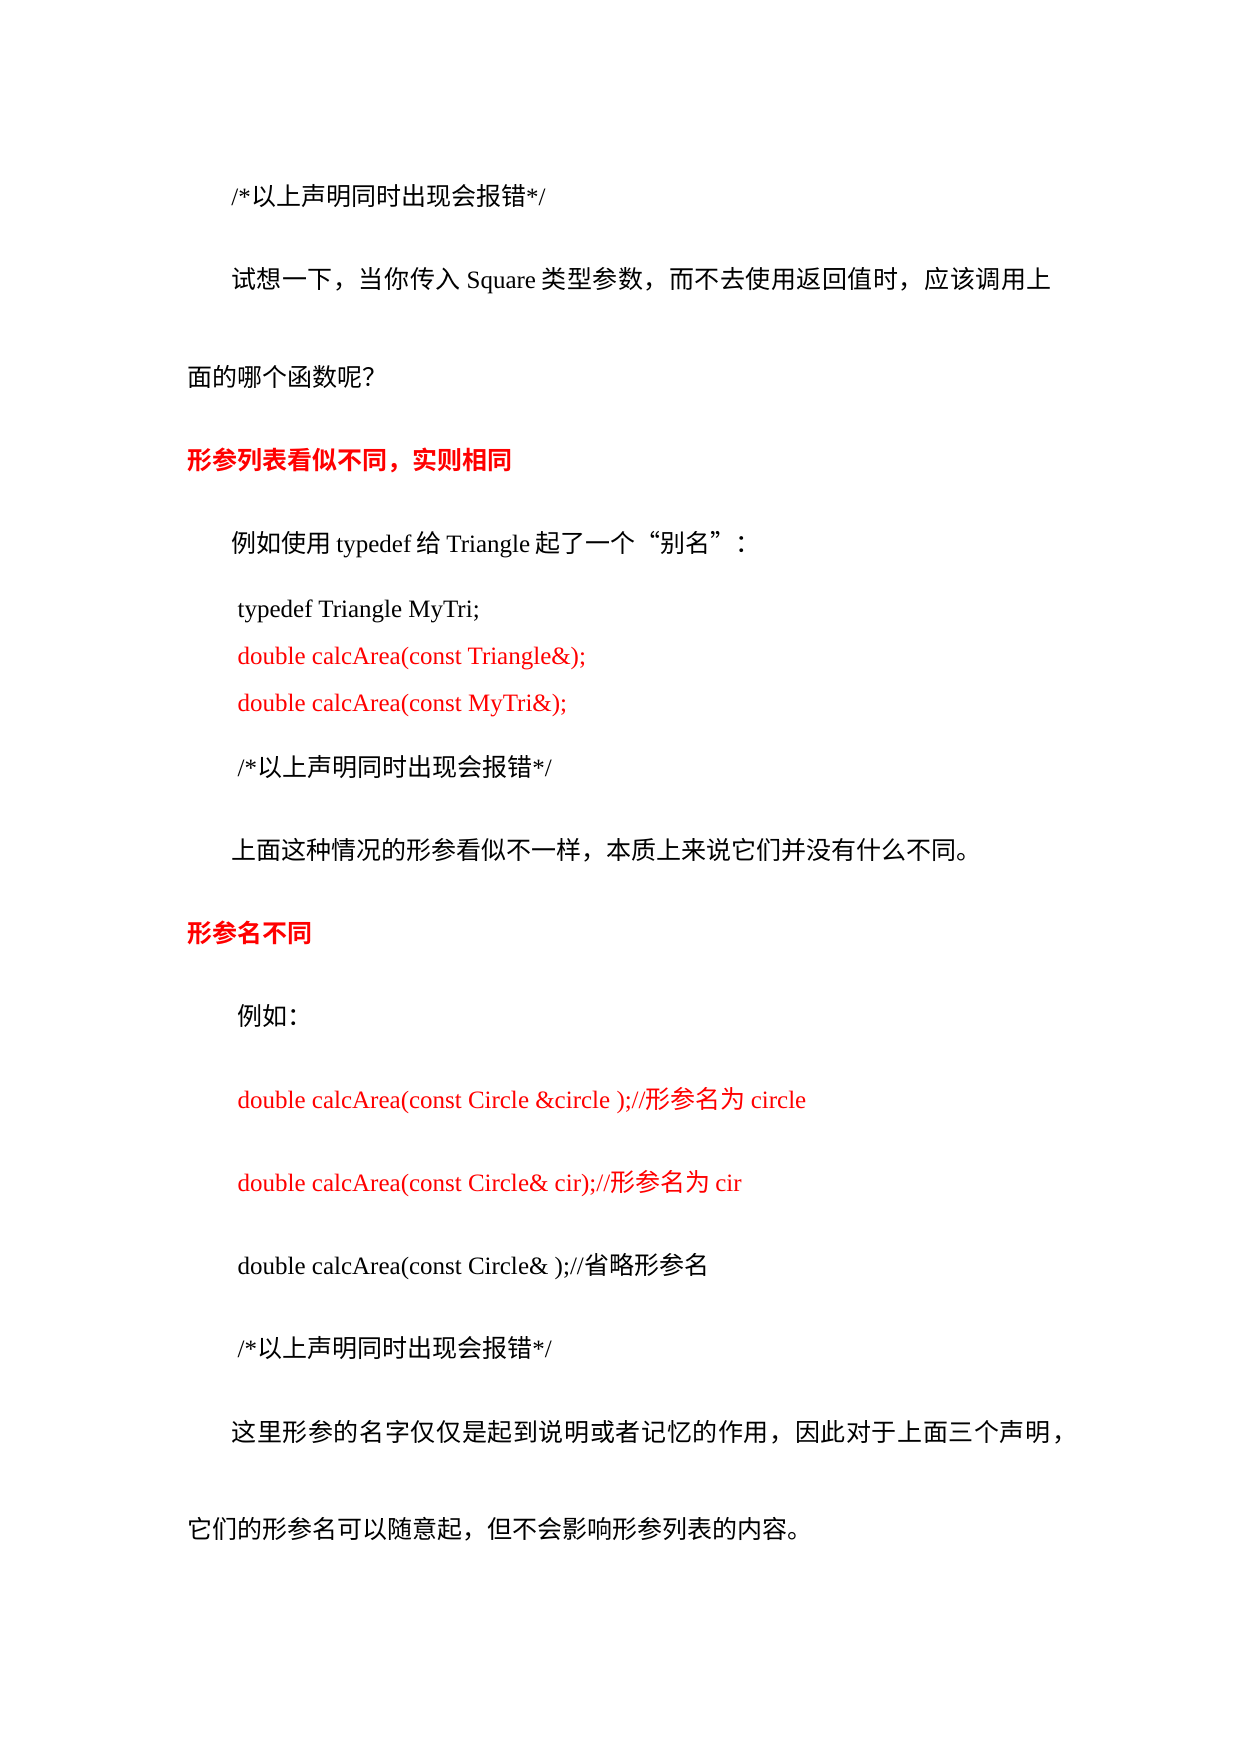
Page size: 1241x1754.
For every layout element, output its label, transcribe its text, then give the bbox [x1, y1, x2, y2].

text double calcArea(const Circle& );//省略形参名 [237, 1231, 1053, 1296]
text typedef Triangle MyTri; [237, 592, 1053, 624]
text 形参名不同 [187, 899, 1053, 964]
text double calcArea(const Triangle&); [237, 639, 1053, 671]
text 例如使用typedef给Triangle起了一个“别名”： [187, 509, 1053, 574]
text 试想一下，当你传入Square类型参数，而不去使用返回值时，应该调用上面的哪个函数呢？ [187, 245, 1053, 408]
text 例如： [237, 982, 1053, 1047]
text /*以上声明同时出现会报错*/ [237, 733, 1053, 798]
text /*以上声明同时出现会报错*/ [237, 1314, 1053, 1379]
text 这里形参的名字仅仅是起到说明或者记忆的作用，因此对于上面三个声明，它们的形参名可以随意起，但不会影响形参列表的内容。 [187, 1398, 1053, 1560]
text /*以上声明同时出现会报错*/ [187, 162, 1053, 227]
text 上面这种情况的形参看似不一样，本质上来说它们并没有什么不同。 [187, 816, 1053, 881]
text double calcArea(const MyTri&); [237, 686, 1053, 718]
text double calcArea(const Circle &circle );//形参名为circle [237, 1065, 1053, 1130]
text 形参列表看似不同，实则相同 [187, 426, 1053, 491]
text double calcArea(const Circle& cir);//形参名为cir [237, 1148, 1053, 1213]
